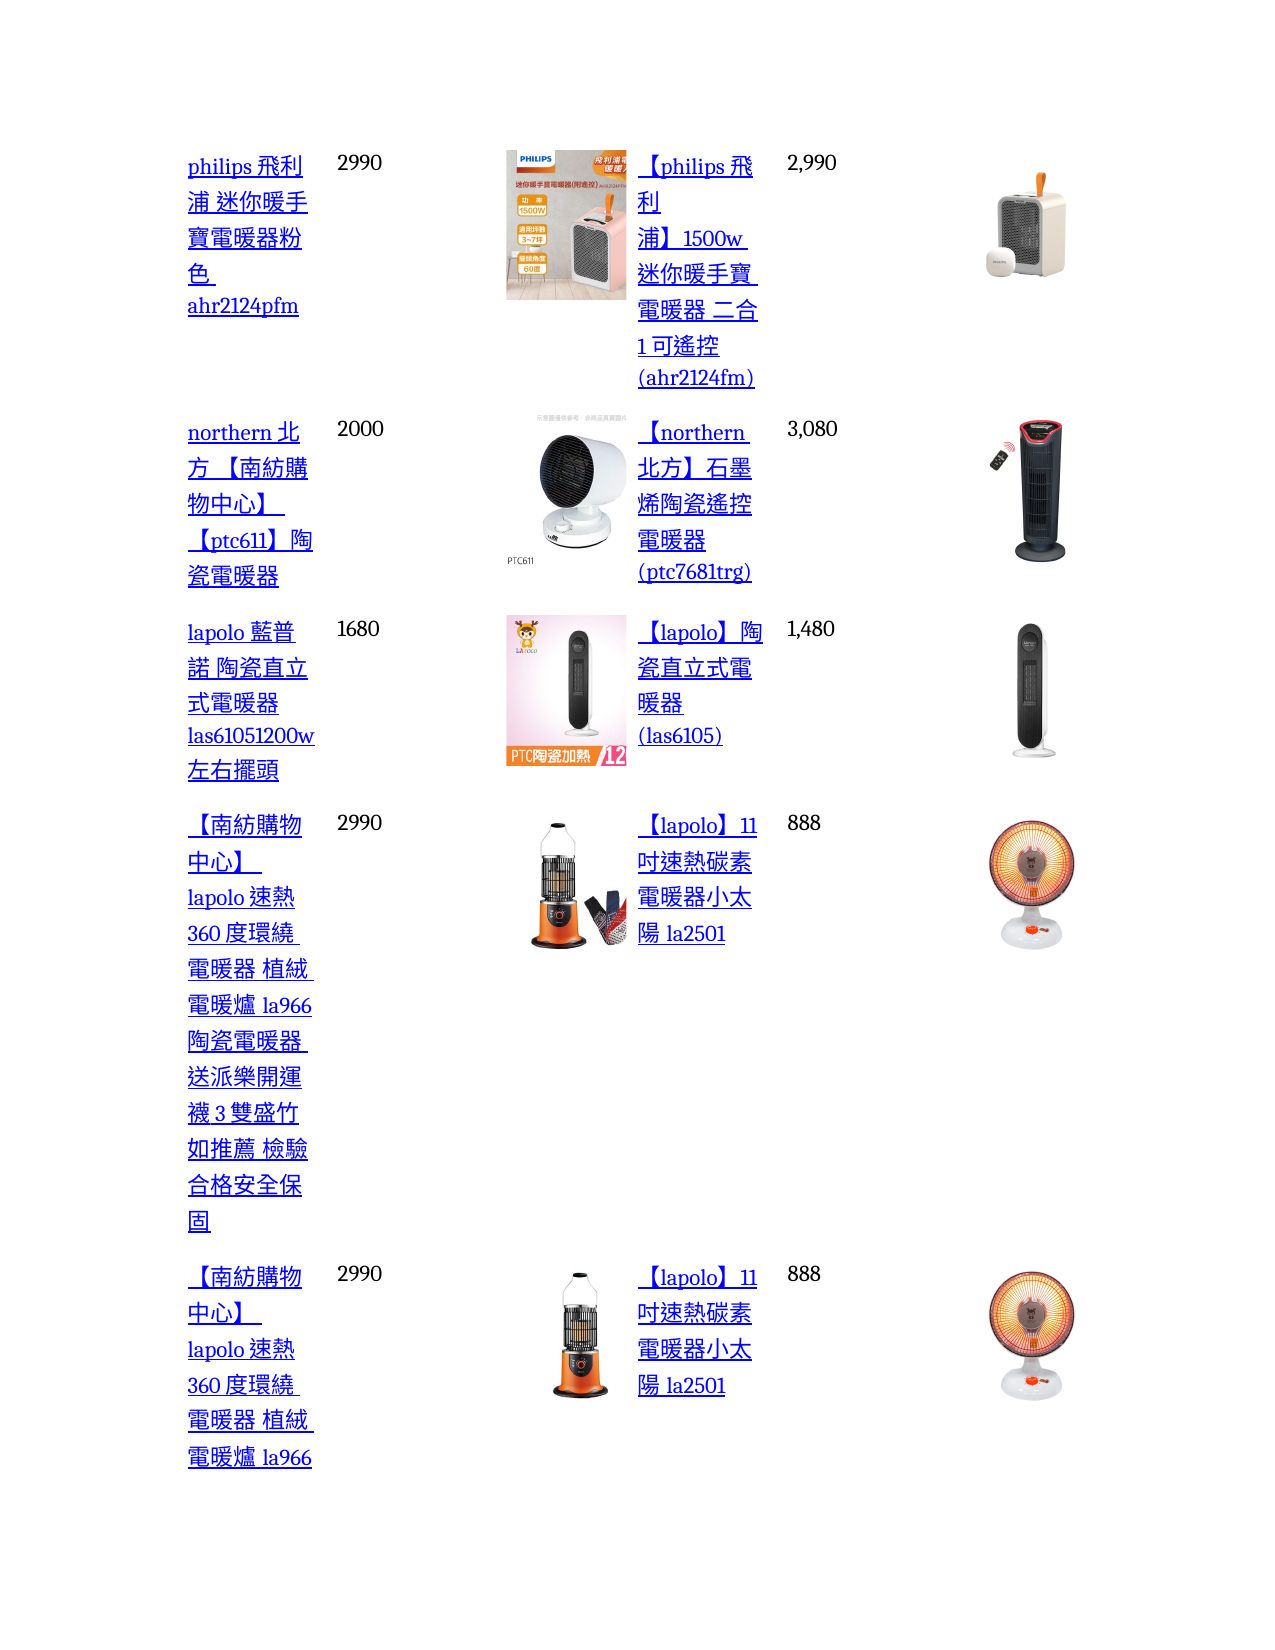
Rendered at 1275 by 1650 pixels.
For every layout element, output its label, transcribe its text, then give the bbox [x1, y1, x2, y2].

table_cell philips 飛利浦 迷你暖手寶電暖器粉色 ahr2124pfm [176, 150, 326, 416]
picture [506, 1260, 627, 1411]
table_cell [926, 416, 1076, 616]
table_cell 2990 [326, 810, 476, 1261]
table_cell [926, 1261, 1076, 1472]
table_cell [926, 810, 1076, 1261]
table_cell 2,990 [776, 150, 926, 416]
table_cell 1680 [326, 616, 476, 809]
picture [506, 615, 627, 766]
table_cell lapolo 藍普諾 陶瓷直立式電暖器las61051200w左右擺頭 [176, 616, 326, 809]
table_cell 【lapolo】11吋速熱碳素電暖器小太陽 la2501 [626, 810, 776, 1261]
table_cell [476, 616, 626, 809]
table_cell northern 北方 【南紡購物中心】 【ptc611】陶瓷電暖器 [176, 416, 326, 616]
table_cell [926, 150, 1076, 416]
table_cell 1,480 [776, 616, 926, 809]
table_cell [476, 150, 626, 416]
table_cell [476, 810, 626, 1261]
table_cell 3,080 [776, 416, 926, 616]
picture [506, 415, 627, 566]
table_cell 【南紡購物中心】 lapolo速熱360度環繞 電暖器 植絨 電暖爐 la966 陶瓷電暖器 送派樂開運襪3雙盛竹如推薦 檢驗合格安全保固 [176, 810, 326, 1261]
table_cell 2990 [326, 1261, 476, 1472]
picture [956, 809, 1077, 960]
table_cell 【philips 飛利浦】1500w 迷你暖手寶 電暖器 二合1 可遙控(ahr2124fm) [626, 150, 776, 416]
table_cell 888 [776, 1261, 926, 1472]
picture [506, 150, 627, 300]
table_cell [626, 1261, 776, 1472]
table_cell 【northern 北方】石墨烯陶瓷遙控電暖器(ptc7681trg) [626, 416, 776, 616]
picture [506, 809, 627, 960]
picture [956, 615, 1077, 766]
table_cell 888 [776, 810, 926, 1261]
picture [956, 1260, 1077, 1411]
table_cell 2990 [326, 150, 476, 416]
table_cell 2000 [326, 416, 476, 616]
picture [956, 415, 1077, 566]
table_cell [476, 1261, 626, 1472]
picture [956, 150, 1077, 300]
table_cell [476, 416, 626, 616]
table_cell 【lapolo】陶瓷直立式電暖器(las6105) [626, 616, 776, 809]
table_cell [176, 1261, 326, 1472]
table_cell [926, 616, 1076, 809]
